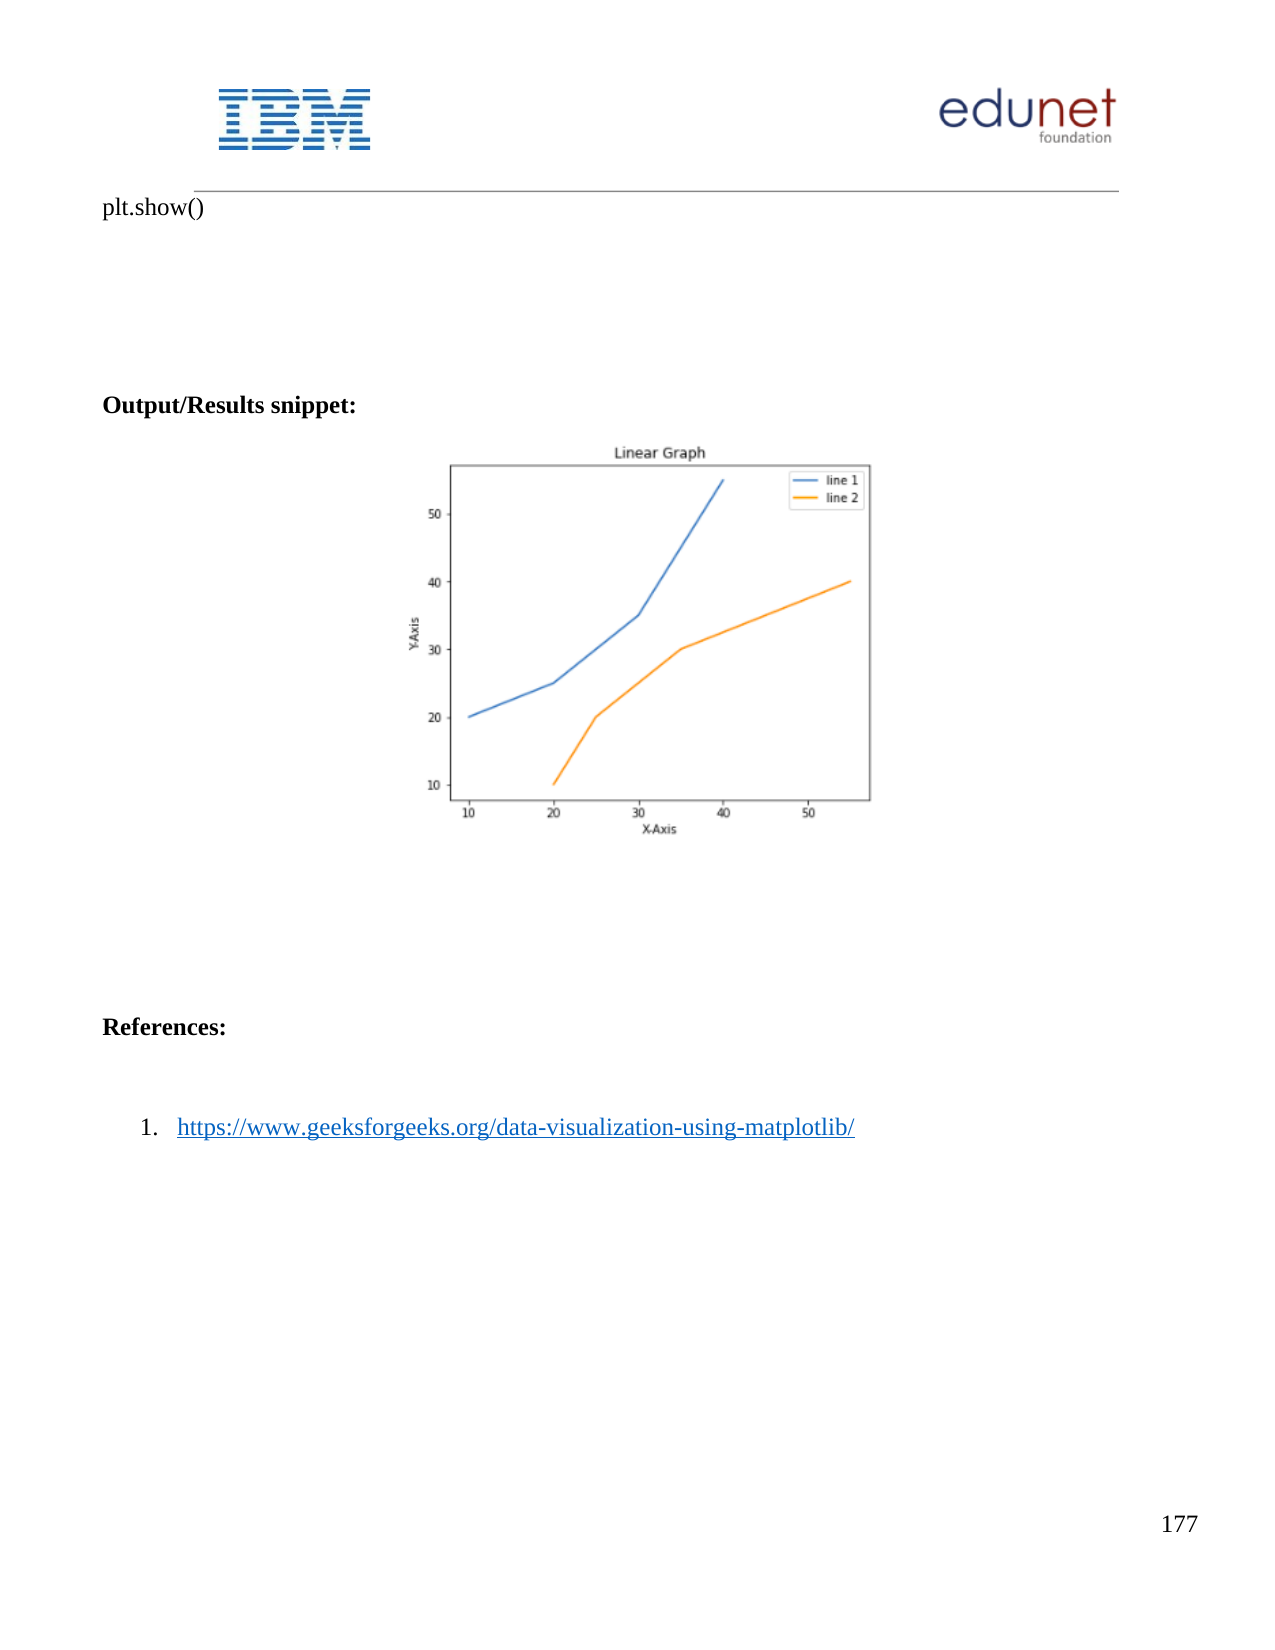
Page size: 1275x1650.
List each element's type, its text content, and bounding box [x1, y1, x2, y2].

list https://www.geeksforgeeks.org/data-visualization-using-matplotlib/ [139, 1112, 1198, 1141]
picture [937, 78, 1121, 150]
text Output/Results snippet: [102, 390, 1198, 419]
text plt.show() [102, 192, 1198, 220]
picture [218, 89, 371, 150]
picture [397, 440, 903, 843]
text References: [102, 1012, 1198, 1041]
